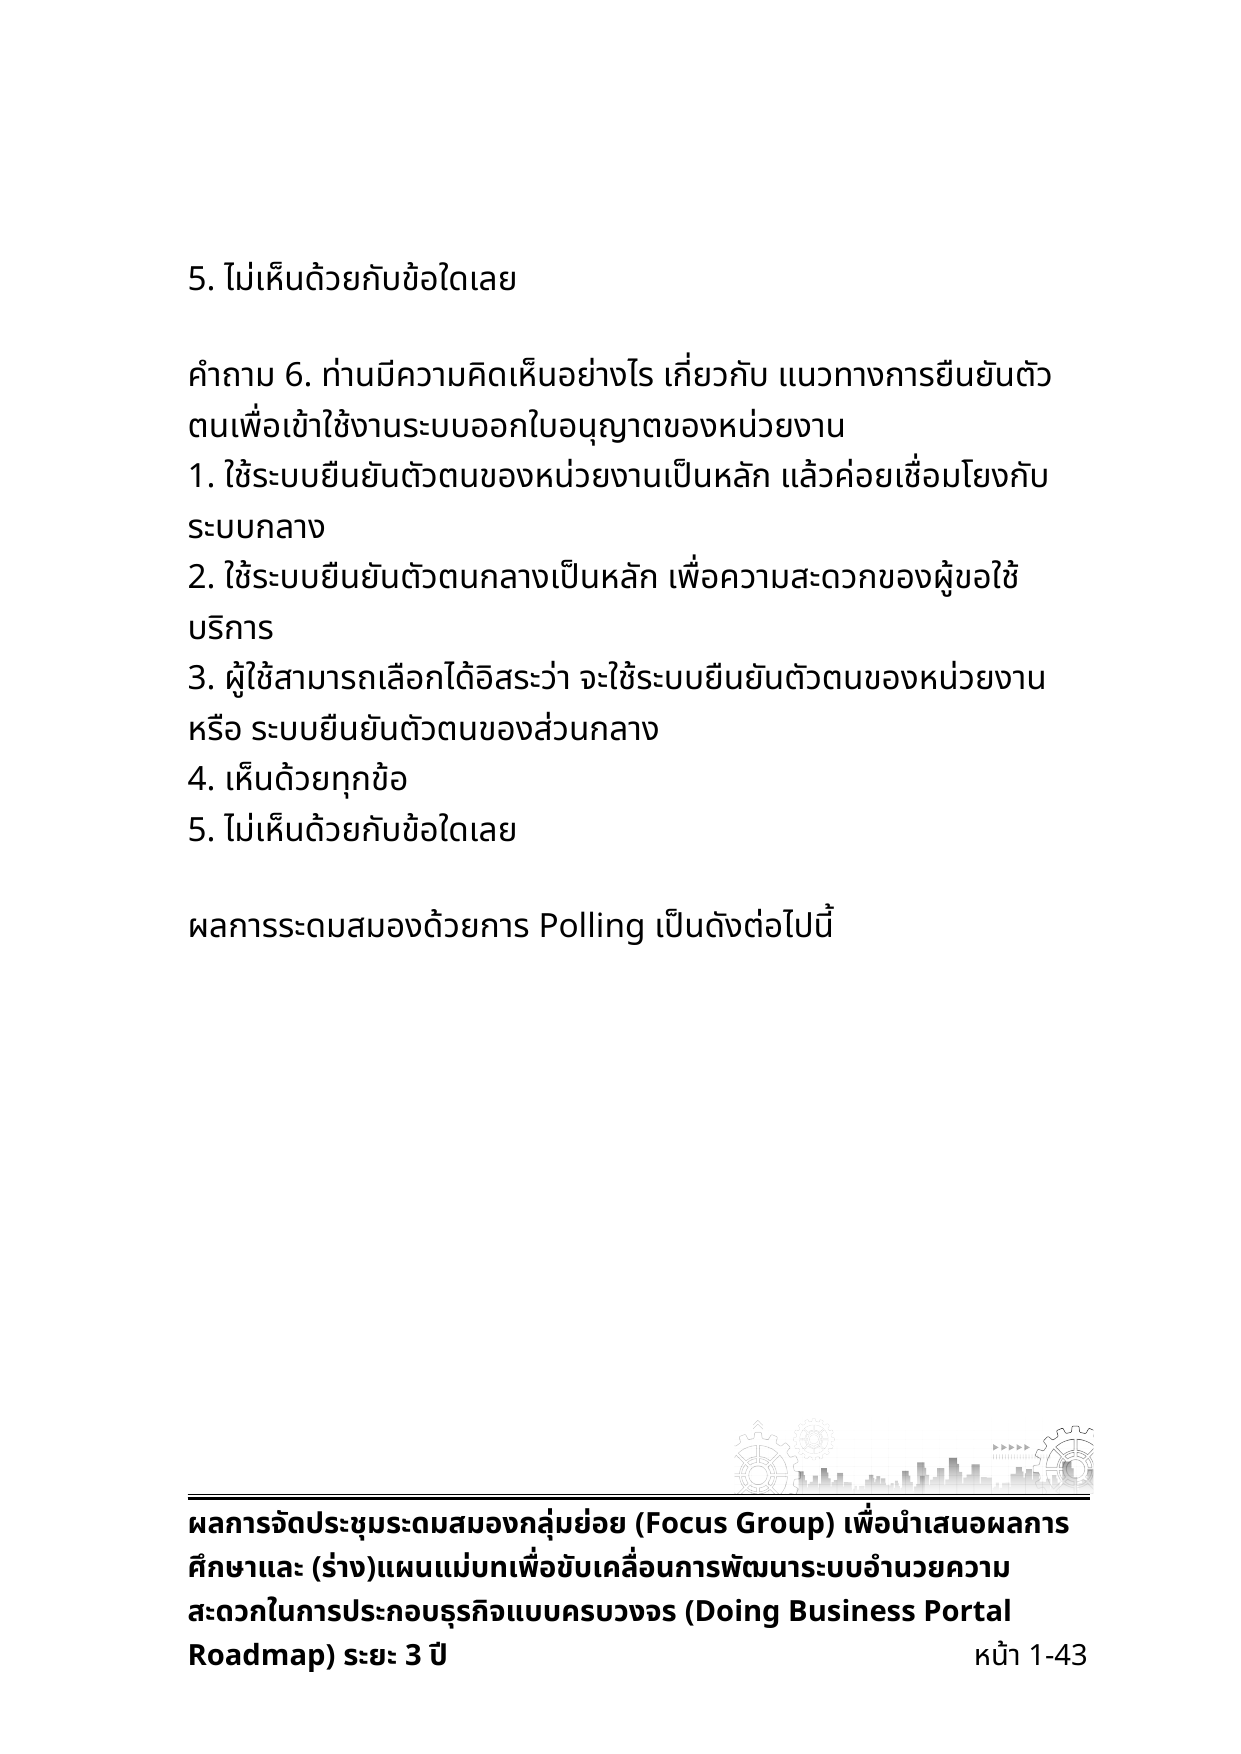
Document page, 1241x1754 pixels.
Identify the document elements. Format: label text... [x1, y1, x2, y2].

text คำถาม 6. ท่านมีความคิดเห็นอย่างไร เกี่ยวกับ แนวทางการยืนยันตัวตนเพื่อเข้าใช้งานระบบออกใบอนุญาตของหน่วยงาน [187, 351, 1090, 452]
text 5. ไม่เห็นด้วยกับข้อใดเลย [187, 255, 1090, 306]
picture [734, 1416, 1094, 1494]
text ผลการระดมสมองด้วยการ Polling เป็นดังต่อไปนี้ [187, 902, 1090, 952]
text 4. เห็นด้วยทุกข้อ [187, 755, 1090, 806]
text 5. ไม่เห็นด้วยกับข้อใดเลย [187, 806, 1090, 856]
text 2. ใช้ระบบยืนยันตัวตนกลางเป็นหลัก เพื่อความสะดวกของผู้ขอใช้บริการ [187, 553, 1090, 654]
text 1. ใช้ระบบยืนยันตัวตนของหน่วยงานเป็นหลัก แล้วค่อยเชื่อมโยงกับระบบกลาง [187, 452, 1090, 553]
text 3. ผู้ใช้สามารถเลือกได้อิสระว่า จะใช้ระบบยืนยันตัวตนของหน่วยงาน หรือ ระบบยืนยันตัวตนของส่วนกลาง [187, 654, 1090, 755]
